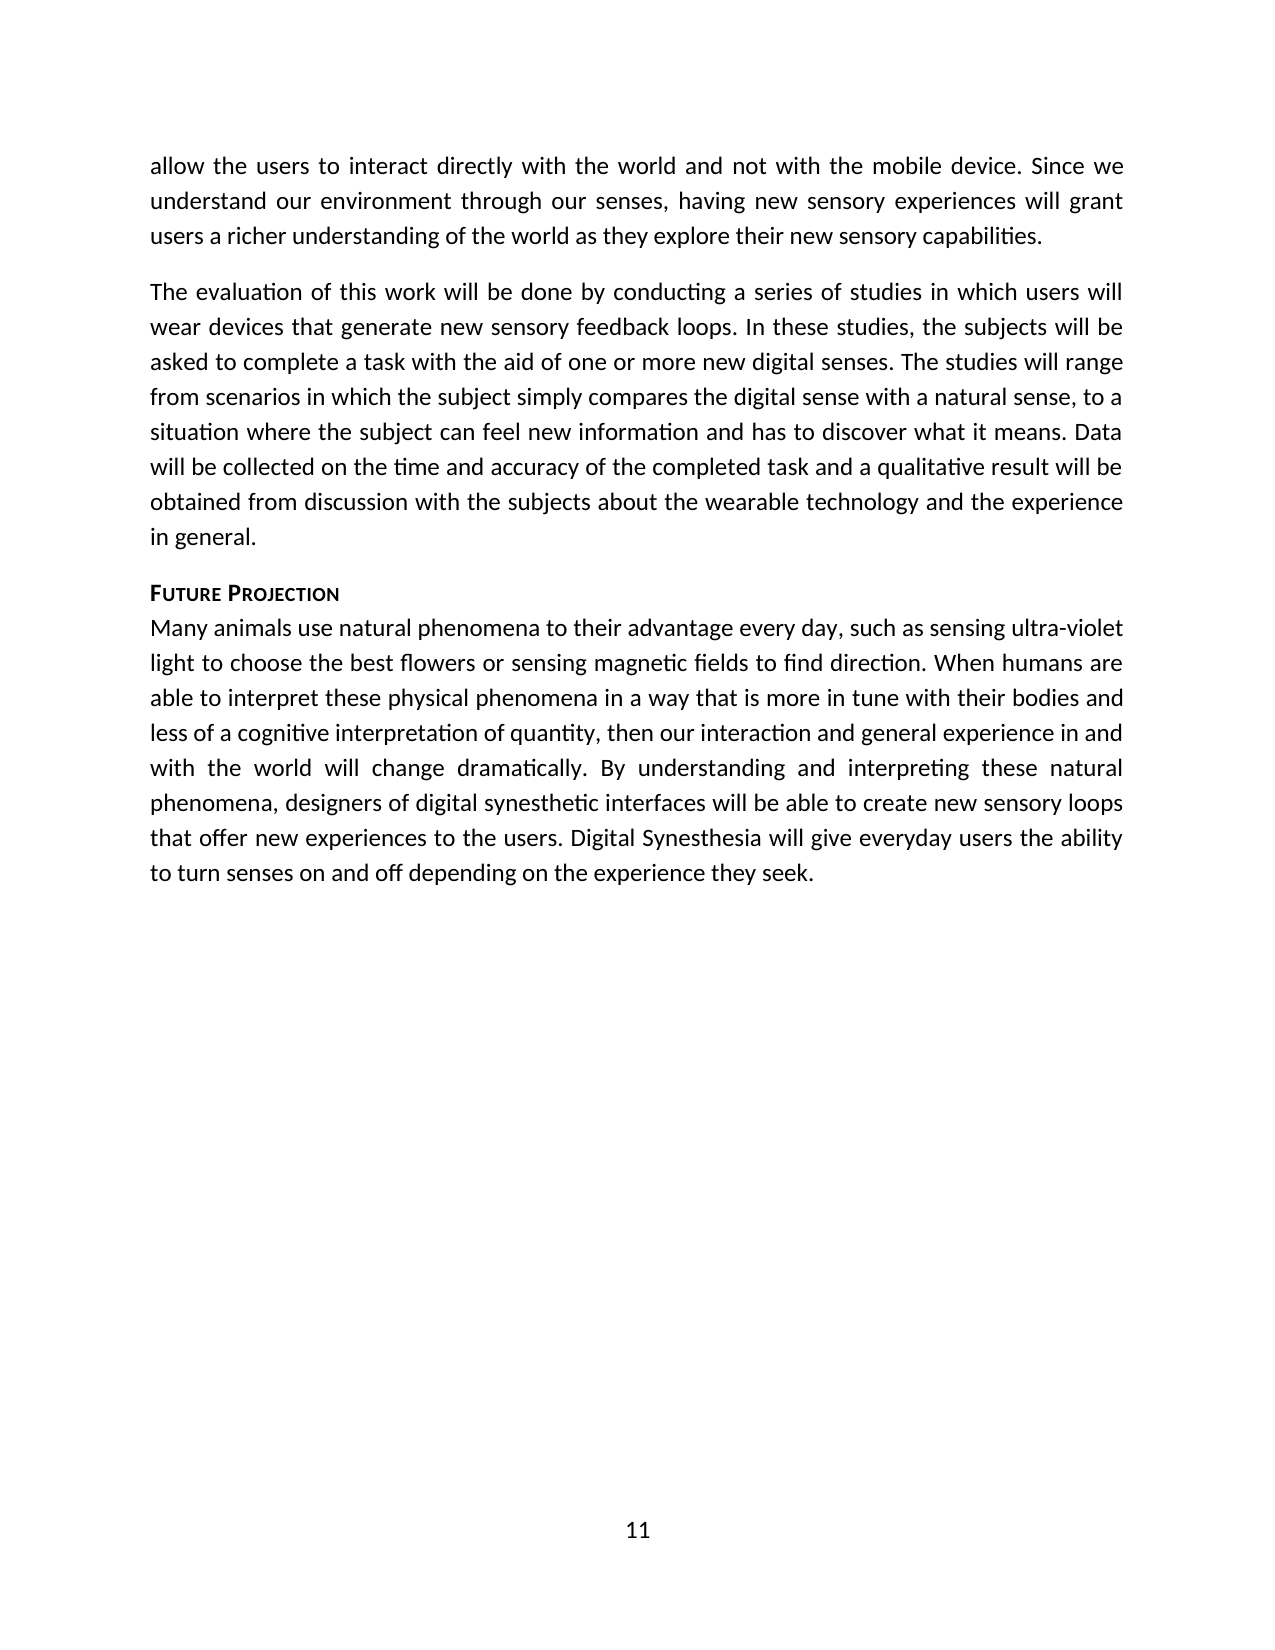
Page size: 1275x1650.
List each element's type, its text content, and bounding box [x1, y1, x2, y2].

text Many animals use natural phenomena to their advantage every day, such as sensing ultra-violet light to choose the best flowers or sensing magnetic fields to find direction. When humans are able to interpret these physical phenomena in a way that is more in tune with their bodies and less of a cognitive interpretation of quantity, then our interaction and general experience in and with the world will change dramatically. By understanding and interpreting these natural phenomena, designers of digital synesthetic interfaces will be able to create new sensory loops that offer new experiences to the users. Digital Synesthesia will give everyday users the ability to turn senses on and off depending on the experience they seek. [150, 612, 1125, 887]
text The evaluation of this work will be done by conducting a series of studies in which users will wear devices that generate new sensory feedback loops. In these studies, the subjects will be asked to complete a task with the aid of one or more new digital senses. The studies will range from scenarios in which the subject simply compares the digital sense with a natural sense, to a situation where the subject can feel new information and has to discover what it means. Data will be collected on the time and accuracy of the completed task and a qualitative result will be obtained from discussion with the subjects about the wearable technology and the experience in general. [150, 276, 1125, 551]
subtitle Future Projection [150, 577, 1125, 607]
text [150, 150, 1125, 251]
